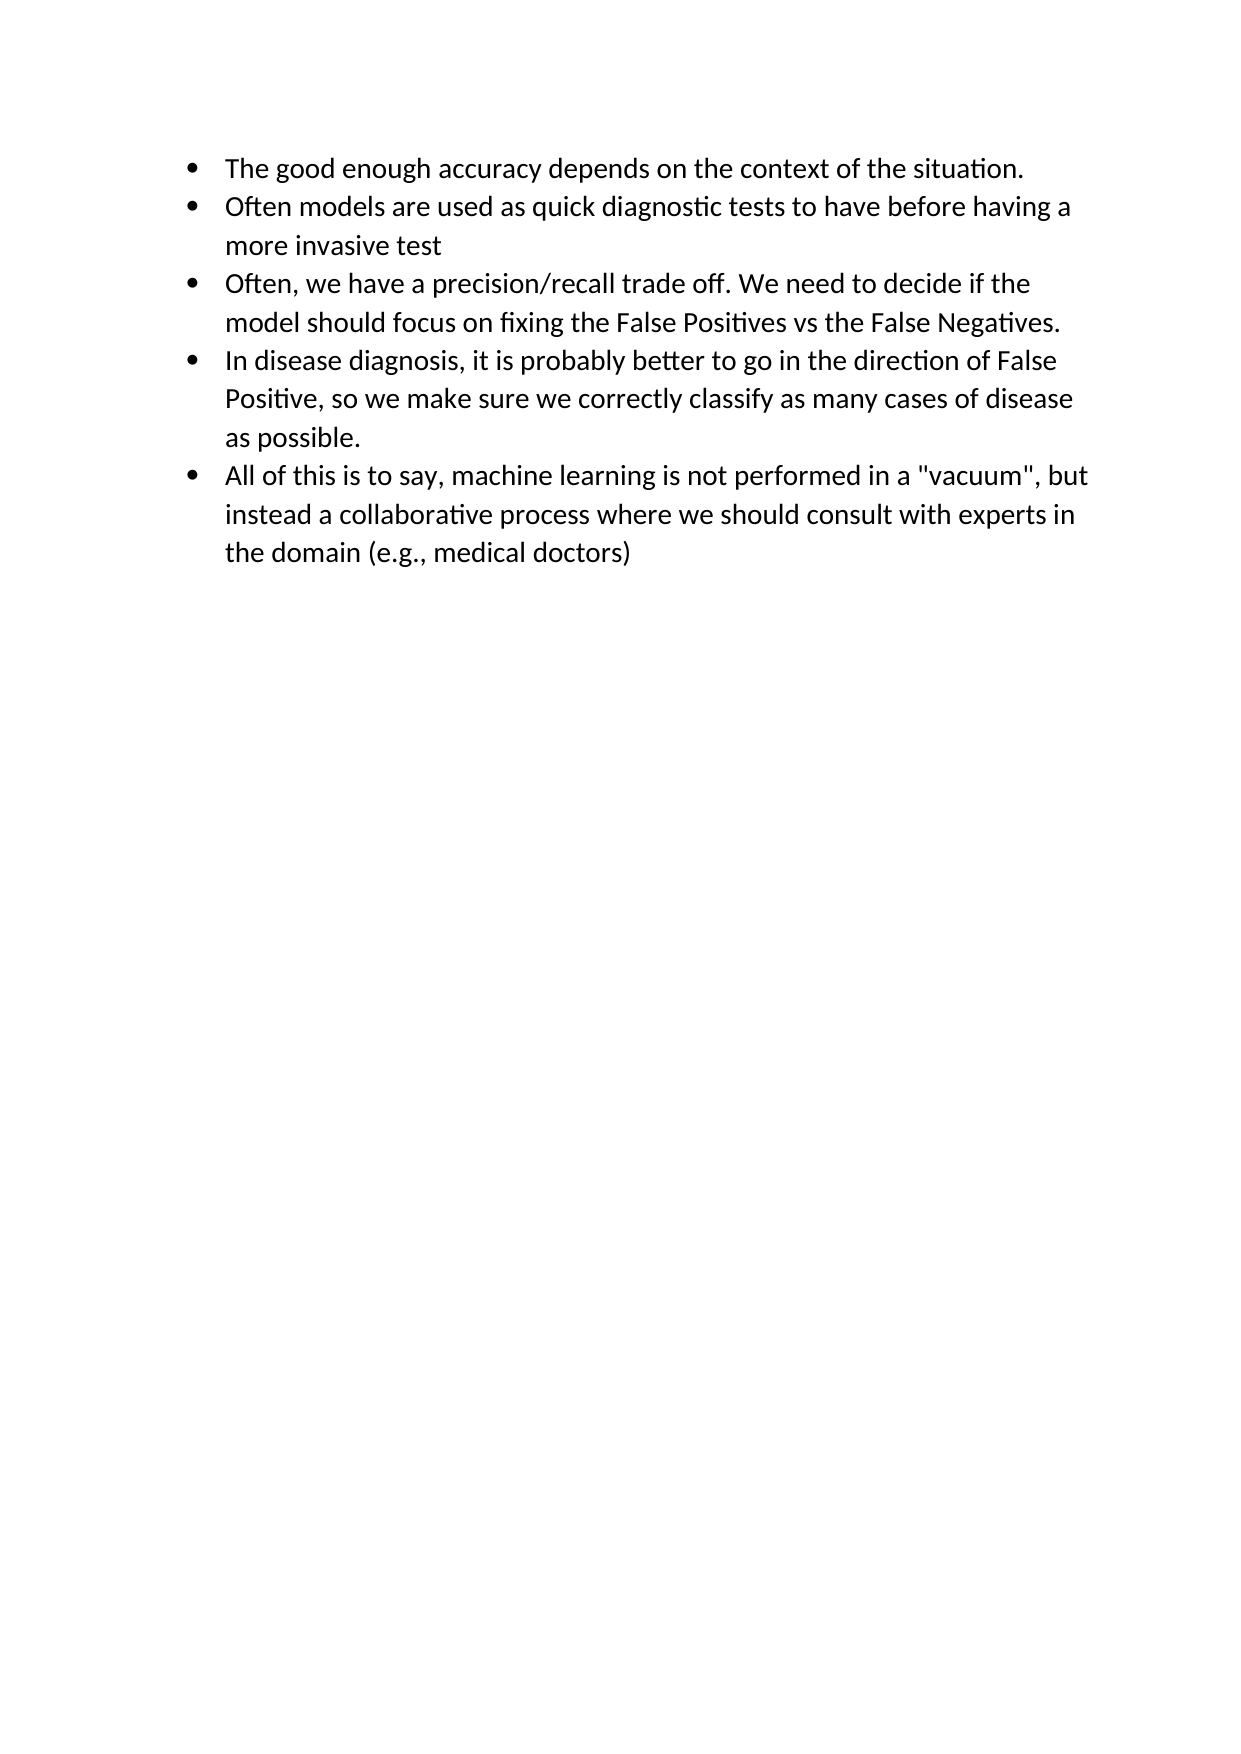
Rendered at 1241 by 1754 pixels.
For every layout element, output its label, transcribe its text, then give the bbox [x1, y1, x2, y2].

list All of this is to say, machine learning is not performed in a "vacuum", but instead a collaborative process where we should consult with experts in the domain (e.g., medical doctors) [187, 457, 1090, 570]
list Often models are used as quick diagnostic tests to have before having a more invasive test [187, 188, 1090, 262]
list In disease diagnosis, it is probably better to go in the direction of False Positive, so we make sure we correctly classify as many cases of disease as possible. [187, 342, 1090, 455]
list The good enough accuracy depends on the context of the situation. [187, 150, 1090, 186]
list Often, we have a precision/recall trade off. We need to decide if the model should focus on fixing the False Positives vs the False Negatives. [187, 265, 1090, 339]
